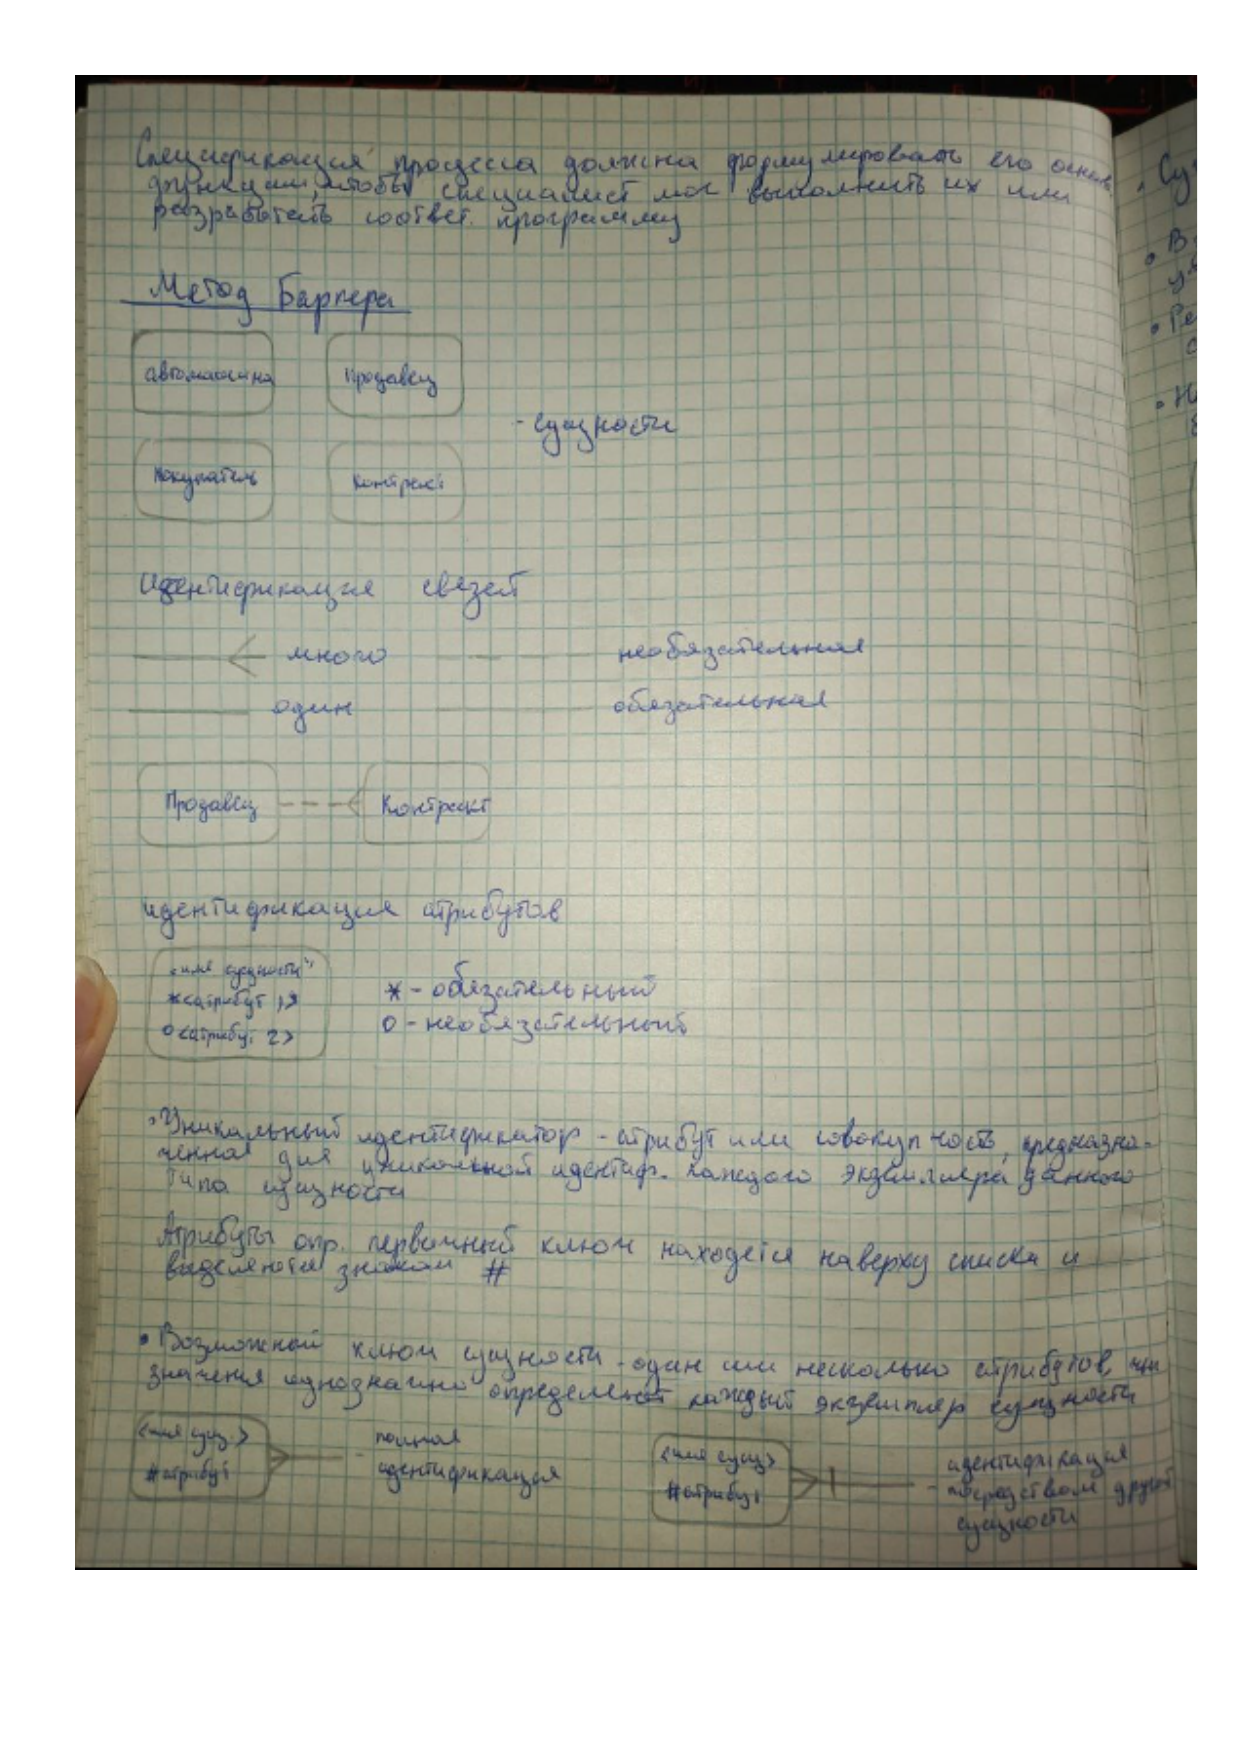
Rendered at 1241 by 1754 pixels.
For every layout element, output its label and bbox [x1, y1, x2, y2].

picture [75, 75, 1198, 1570]
